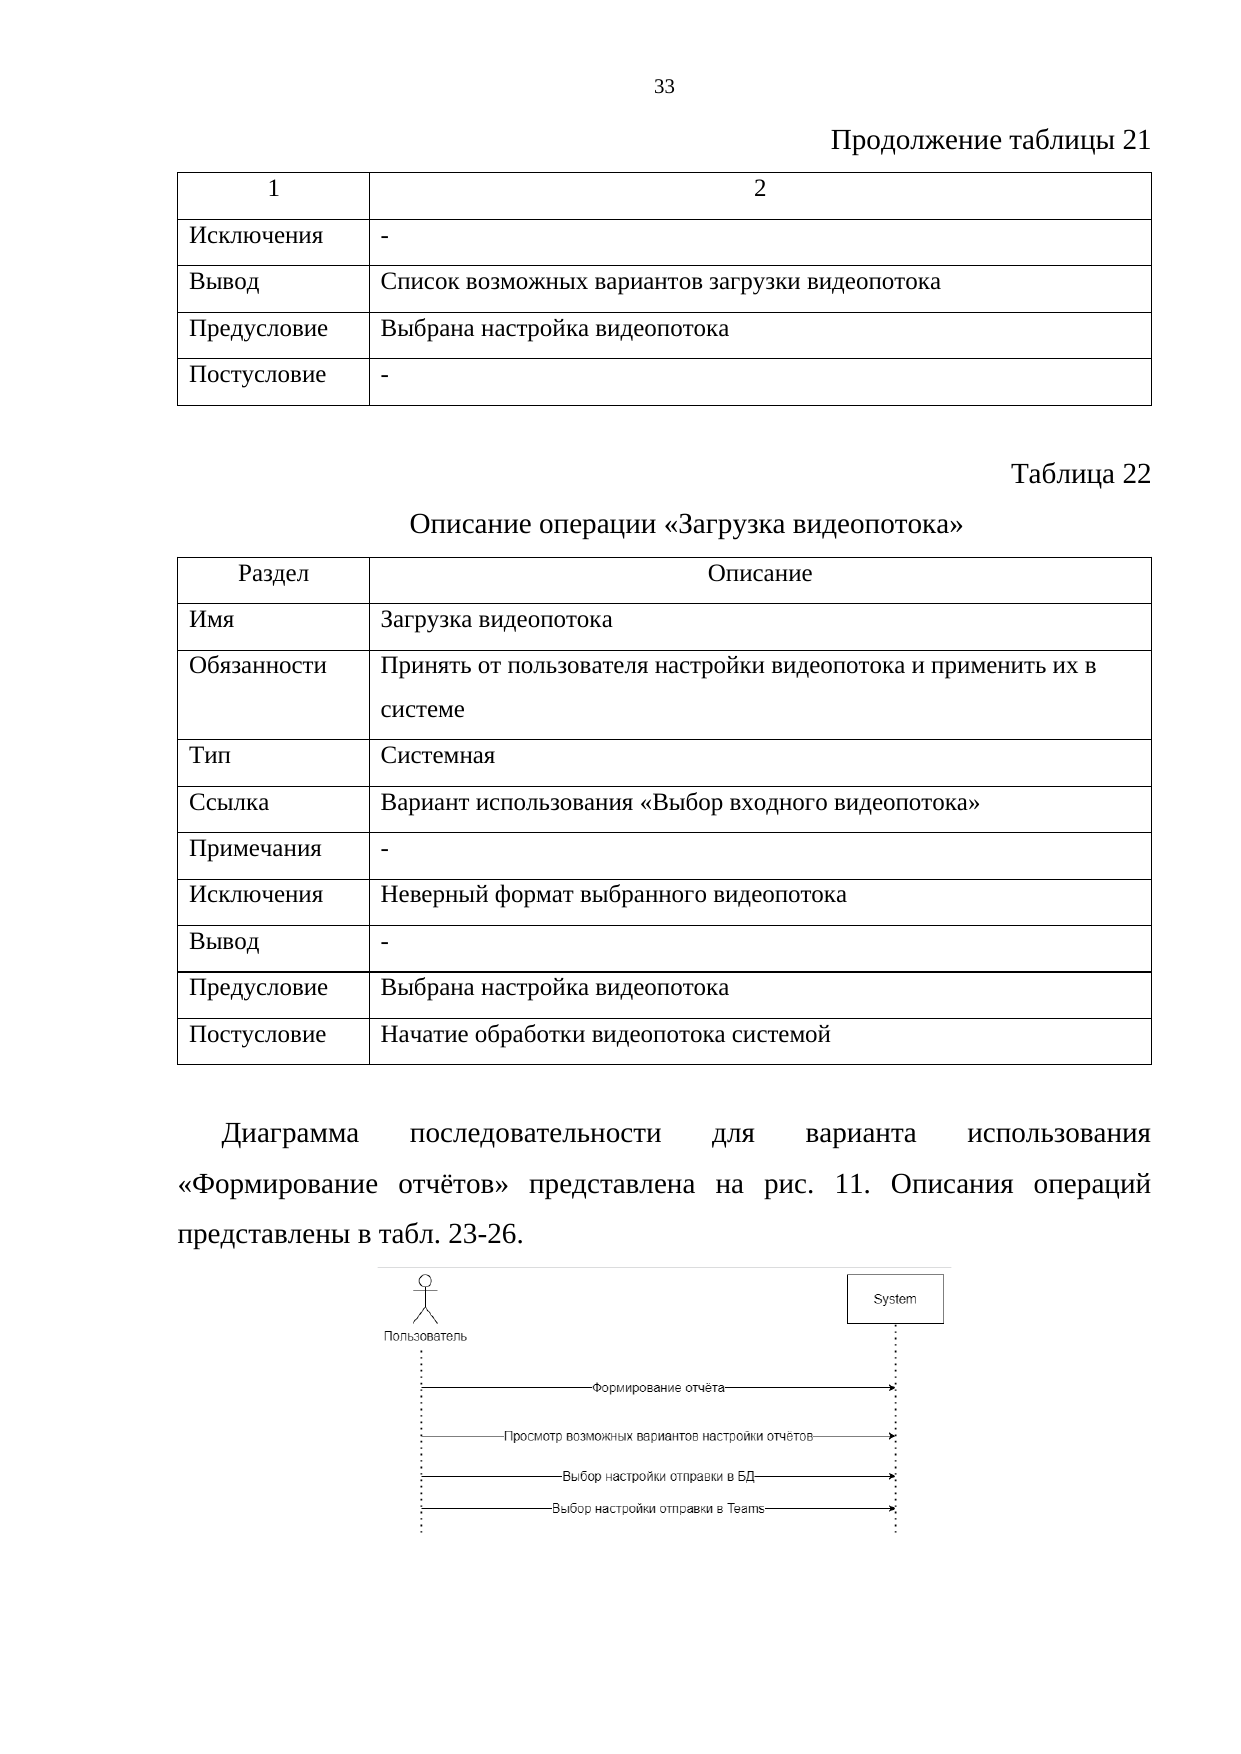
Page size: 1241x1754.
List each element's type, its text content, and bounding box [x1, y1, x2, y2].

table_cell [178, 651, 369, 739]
picture [377, 1266, 952, 1548]
text Диаграмма последовательности для варианта использования «Формирование отчётов» представлена на рис. 11. Описания операций представлены в табл. 23-26. [177, 1116, 1152, 1250]
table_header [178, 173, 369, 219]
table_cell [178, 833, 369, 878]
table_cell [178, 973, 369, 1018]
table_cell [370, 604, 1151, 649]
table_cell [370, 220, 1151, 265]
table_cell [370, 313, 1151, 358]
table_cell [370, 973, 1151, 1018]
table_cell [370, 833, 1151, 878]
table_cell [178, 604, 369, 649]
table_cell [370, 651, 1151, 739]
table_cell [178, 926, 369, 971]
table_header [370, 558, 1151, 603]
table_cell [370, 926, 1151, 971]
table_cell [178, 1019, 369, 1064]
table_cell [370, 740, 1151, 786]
text Продолжение таблицы 21 [177, 122, 1152, 156]
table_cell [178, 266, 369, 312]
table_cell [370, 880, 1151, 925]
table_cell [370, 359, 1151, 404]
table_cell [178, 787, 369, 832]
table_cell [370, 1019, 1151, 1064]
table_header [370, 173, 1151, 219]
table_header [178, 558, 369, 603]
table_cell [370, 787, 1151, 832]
text Таблица 22 [177, 456, 1152, 489]
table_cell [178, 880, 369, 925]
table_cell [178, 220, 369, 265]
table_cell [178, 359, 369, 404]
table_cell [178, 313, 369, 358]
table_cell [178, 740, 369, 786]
text Описание операции «Загрузка видеопотока» [177, 506, 1152, 540]
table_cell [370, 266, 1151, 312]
